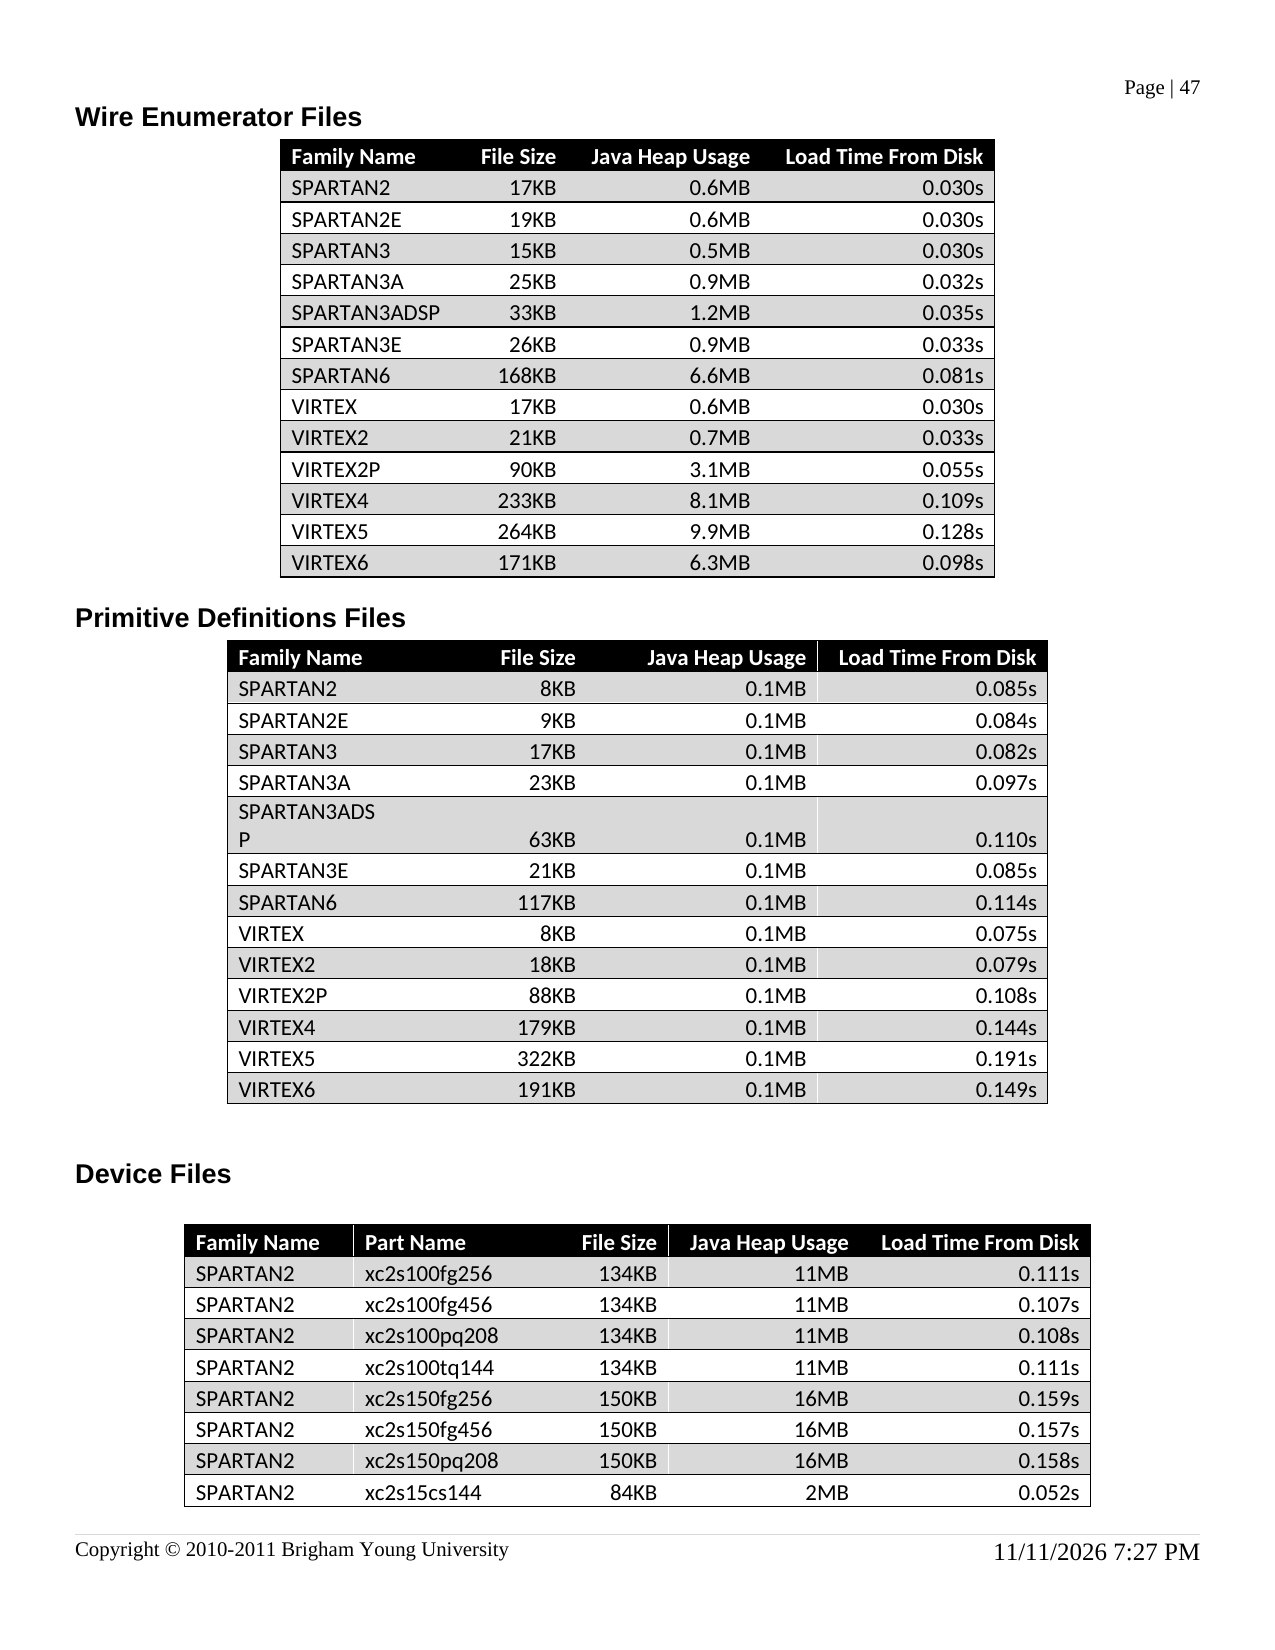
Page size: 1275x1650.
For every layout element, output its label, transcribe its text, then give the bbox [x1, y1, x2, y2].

table_cell 0.107s [860, 1288, 1090, 1318]
table_cell 0.158s [860, 1444, 1090, 1474]
table_cell SPARTAN2 [185, 1257, 353, 1287]
table_cell 0.111s [860, 1350, 1090, 1381]
table_cell 0.7MB [568, 421, 761, 451]
table_cell 0.082s [818, 735, 1047, 765]
table_cell SPARTAN3ADSP [228, 797, 396, 853]
table_cell 0.033s [761, 328, 994, 358]
table_cell 0.1MB [587, 917, 817, 947]
table_cell VIRTEX2P [281, 453, 453, 483]
table_cell 25KB [453, 265, 568, 295]
table_cell 17KB [453, 171, 568, 201]
subtitle Wire Enumerator Files [75, 101, 1200, 133]
table_cell 18KB [396, 948, 587, 978]
table_cell SPARTAN6 [281, 359, 453, 389]
table_cell 0.030s [761, 203, 994, 233]
table_cell 8KB [396, 672, 587, 702]
table_cell 11MB [669, 1288, 860, 1318]
table_cell 9KB [396, 704, 587, 734]
table_cell 117KB [396, 886, 587, 916]
table_cell VIRTEX4 [281, 484, 453, 514]
table_cell 0.109s [761, 484, 994, 514]
table_cell 0.9MB [568, 328, 761, 358]
table_cell 15KB [453, 234, 568, 264]
table_cell 0.1MB [587, 1073, 817, 1103]
table_cell 0.6MB [568, 203, 761, 233]
table_header Family Name [185, 1225, 353, 1256]
table_cell VIRTEX5 [281, 515, 453, 545]
table_cell VIRTEX6 [228, 1073, 396, 1103]
table_cell 0.030s [761, 234, 994, 264]
table_cell 0.052s [860, 1475, 1090, 1506]
table_cell 191KB [396, 1073, 587, 1103]
table_cell 0.6MB [568, 171, 761, 201]
table_cell 0.1MB [587, 1042, 817, 1072]
table_cell 11MB [669, 1350, 860, 1381]
table_cell xc2s100fg456 [354, 1288, 555, 1318]
table_cell 0.1MB [587, 766, 817, 796]
table_cell xc2s100tq144 [354, 1350, 555, 1381]
table_cell 11MB [669, 1257, 860, 1287]
table_cell SPARTAN3ADSP [281, 296, 453, 326]
table_cell xc2s15cs144 [354, 1475, 555, 1506]
table_cell 0.1MB [587, 672, 817, 702]
table_cell 0.5MB [568, 234, 761, 264]
table_cell 21KB [396, 854, 587, 884]
table_cell SPARTAN2 [185, 1288, 353, 1318]
table_cell 0.1MB [587, 948, 817, 978]
table_cell 0.085s [818, 854, 1047, 884]
table_cell SPARTAN2 [228, 672, 396, 702]
table_header Load Time From Disk [860, 1225, 1090, 1256]
table_cell 0.111s [860, 1257, 1090, 1287]
table_cell 134KB [555, 1319, 668, 1349]
table_cell 0.1MB [587, 704, 817, 734]
table_cell 179KB [396, 1011, 587, 1041]
table_cell 0.159s [860, 1382, 1090, 1412]
table_cell 17KB [453, 390, 568, 420]
table_header Java Heap Usage [587, 641, 817, 671]
table_cell 0.1MB [587, 886, 817, 916]
table_cell SPARTAN3A [228, 766, 396, 796]
table_cell 0.097s [818, 766, 1047, 796]
table_cell 1.2MB [568, 296, 761, 326]
table_cell 21KB [453, 421, 568, 451]
table_cell SPARTAN2 [185, 1413, 353, 1443]
table_cell 150KB [555, 1444, 668, 1474]
table_header Part Name [354, 1225, 555, 1256]
table_cell 0.033s [761, 421, 994, 451]
table_cell 84KB [555, 1475, 668, 1506]
table_cell 0.032s [761, 265, 994, 295]
subtitle Primitive Definitions Files [75, 602, 1200, 634]
table_cell 3.1MB [568, 453, 761, 483]
table_cell 8KB [396, 917, 587, 947]
table_cell SPARTAN2 [281, 171, 453, 201]
table_cell xc2s100fg256 [354, 1257, 555, 1287]
table_cell SPARTAN2 [185, 1382, 353, 1412]
table_cell SPARTAN2E [228, 704, 396, 734]
table_cell 0.098s [761, 546, 994, 576]
table_cell xc2s100pq208 [354, 1319, 555, 1349]
table_header File Size [396, 641, 587, 671]
table_cell 150KB [555, 1382, 668, 1412]
table_cell 322KB [396, 1042, 587, 1072]
table_cell 63KB [396, 797, 587, 853]
subtitle Device Files [75, 1158, 1200, 1189]
table_cell 8.1MB [568, 484, 761, 514]
table_cell 0.9MB [568, 265, 761, 295]
table_header Java Heap Usage [568, 140, 761, 170]
table_cell 0.108s [818, 979, 1047, 1009]
table_header Family Name [281, 140, 453, 170]
table_cell 233KB [453, 484, 568, 514]
table_cell 0.030s [761, 390, 994, 420]
table_cell 0.114s [818, 886, 1047, 916]
table_cell 23KB [396, 766, 587, 796]
table_cell VIRTEX6 [281, 546, 453, 576]
table_cell SPARTAN6 [228, 886, 396, 916]
table_cell 0.075s [818, 917, 1047, 947]
table_cell xc2s150pq208 [354, 1444, 555, 1474]
table_cell 16MB [669, 1413, 860, 1443]
table_cell 0.030s [761, 171, 994, 201]
table_cell 0.1MB [587, 854, 817, 884]
table_cell 134KB [555, 1257, 668, 1287]
table_cell 134KB [555, 1288, 668, 1318]
table_cell 6.3MB [568, 546, 761, 576]
table_cell SPARTAN2 [185, 1319, 353, 1349]
table_cell 0.157s [860, 1413, 1090, 1443]
table_cell 0.085s [818, 672, 1047, 702]
table_cell 0.191s [818, 1042, 1047, 1072]
table_cell VIRTEX [228, 917, 396, 947]
table_cell 19KB [453, 203, 568, 233]
table_cell 0.149s [818, 1073, 1047, 1103]
table_cell 90KB [453, 453, 568, 483]
table_cell 88KB [396, 979, 587, 1009]
table_cell SPARTAN3 [228, 735, 396, 765]
table_header Family Name [228, 641, 396, 671]
table_cell 26KB [453, 328, 568, 358]
table_cell 9.9MB [568, 515, 761, 545]
table_cell VIRTEX2 [228, 948, 396, 978]
table_cell xc2s150fg456 [354, 1413, 555, 1443]
table_cell 0.1MB [587, 979, 817, 1009]
table_cell 134KB [555, 1350, 668, 1381]
table_cell SPARTAN3A [281, 265, 453, 295]
table_cell 0.1MB [587, 735, 817, 765]
table_cell 171KB [453, 546, 568, 576]
table_cell 0.1MB [587, 797, 817, 853]
table_header Load Time From Disk [761, 140, 994, 170]
table_header File Size [453, 140, 568, 170]
table_cell 168KB [453, 359, 568, 389]
table_cell SPARTAN2 [185, 1475, 353, 1506]
table_cell 0.6MB [568, 390, 761, 420]
table_cell VIRTEX2 [281, 421, 453, 451]
table_cell 2MB [669, 1475, 860, 1506]
table_header Load Time From Disk [818, 641, 1047, 671]
table_cell 0.035s [761, 296, 994, 326]
table_cell xc2s150fg256 [354, 1382, 555, 1412]
table_cell 0.084s [818, 704, 1047, 734]
table_cell VIRTEX4 [228, 1011, 396, 1041]
table_cell 16MB [669, 1382, 860, 1412]
table_cell 17KB [396, 735, 587, 765]
table_cell 0.1MB [587, 1011, 817, 1041]
table_cell 0.081s [761, 359, 994, 389]
table_cell 0.108s [860, 1319, 1090, 1349]
table_cell 6.6MB [568, 359, 761, 389]
table_cell 0.055s [761, 453, 994, 483]
table_cell 16MB [669, 1444, 860, 1474]
table_header File Size [555, 1225, 668, 1256]
table_cell 33KB [453, 296, 568, 326]
table_cell 264KB [453, 515, 568, 545]
table_cell VIRTEX2P [228, 979, 396, 1009]
table_cell VIRTEX [281, 390, 453, 420]
table_cell SPARTAN3E [228, 854, 396, 884]
table_cell 0.110s [818, 797, 1047, 853]
table_cell SPARTAN3 [281, 234, 453, 264]
table_header Java Heap Usage [669, 1225, 860, 1256]
table_cell 11MB [669, 1319, 860, 1349]
table_cell SPARTAN2 [185, 1350, 353, 1381]
table_cell 0.079s [818, 948, 1047, 978]
table_cell 0.144s [818, 1011, 1047, 1041]
table_cell 0.128s [761, 515, 994, 545]
table_cell SPARTAN2 [185, 1444, 353, 1474]
table_cell 150KB [555, 1413, 668, 1443]
table_cell SPARTAN2E [281, 203, 453, 233]
table_cell VIRTEX5 [228, 1042, 396, 1072]
table_cell SPARTAN3E [281, 328, 453, 358]
